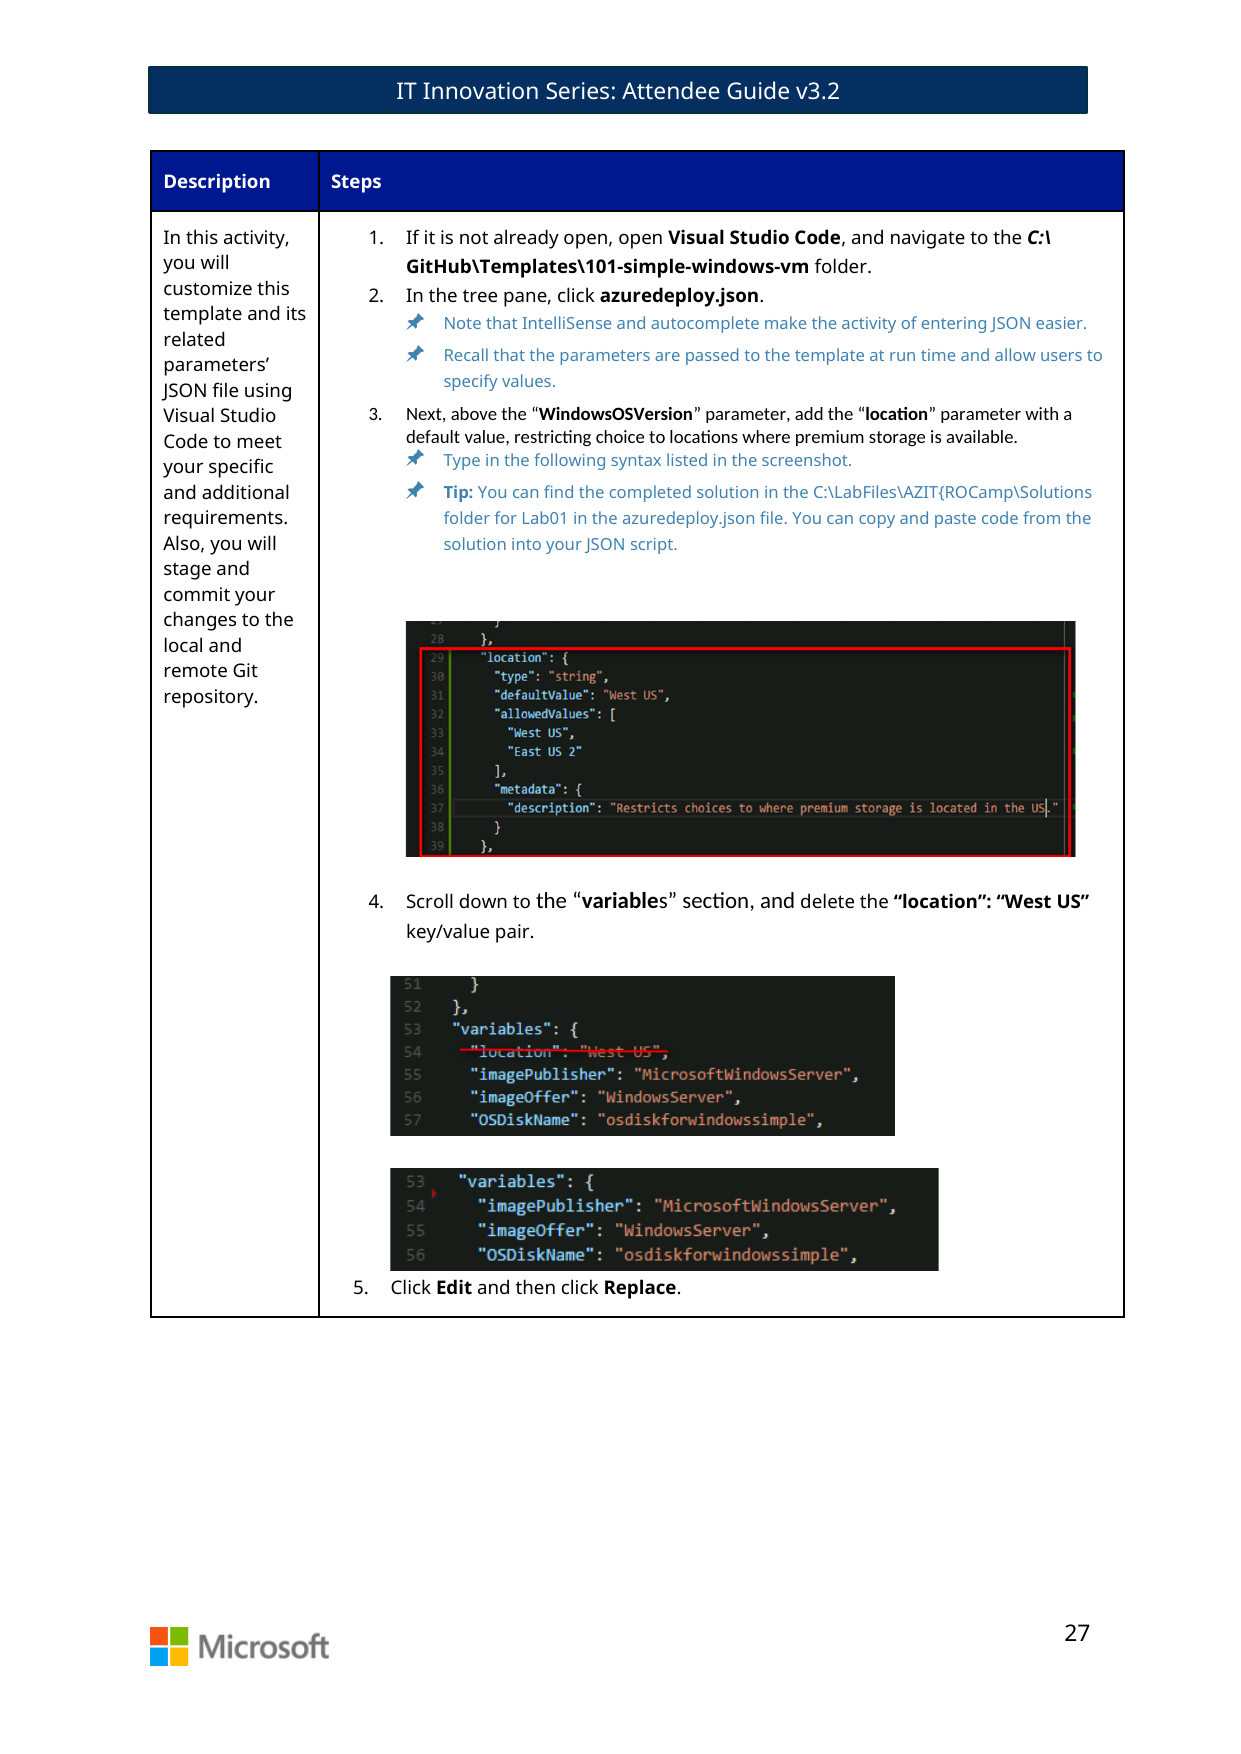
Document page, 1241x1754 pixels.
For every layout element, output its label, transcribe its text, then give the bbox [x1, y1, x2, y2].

table_header Steps [320, 152, 1123, 210]
picture [390, 1168, 939, 1271]
picture [406, 313, 424, 330]
picture [406, 481, 424, 499]
picture [150, 1627, 330, 1666]
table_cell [320, 212, 1123, 1316]
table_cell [152, 212, 318, 1316]
picture [405, 621, 1080, 857]
picture [390, 976, 895, 1136]
picture [406, 449, 424, 466]
picture [406, 345, 424, 362]
table_header Description [152, 152, 318, 210]
